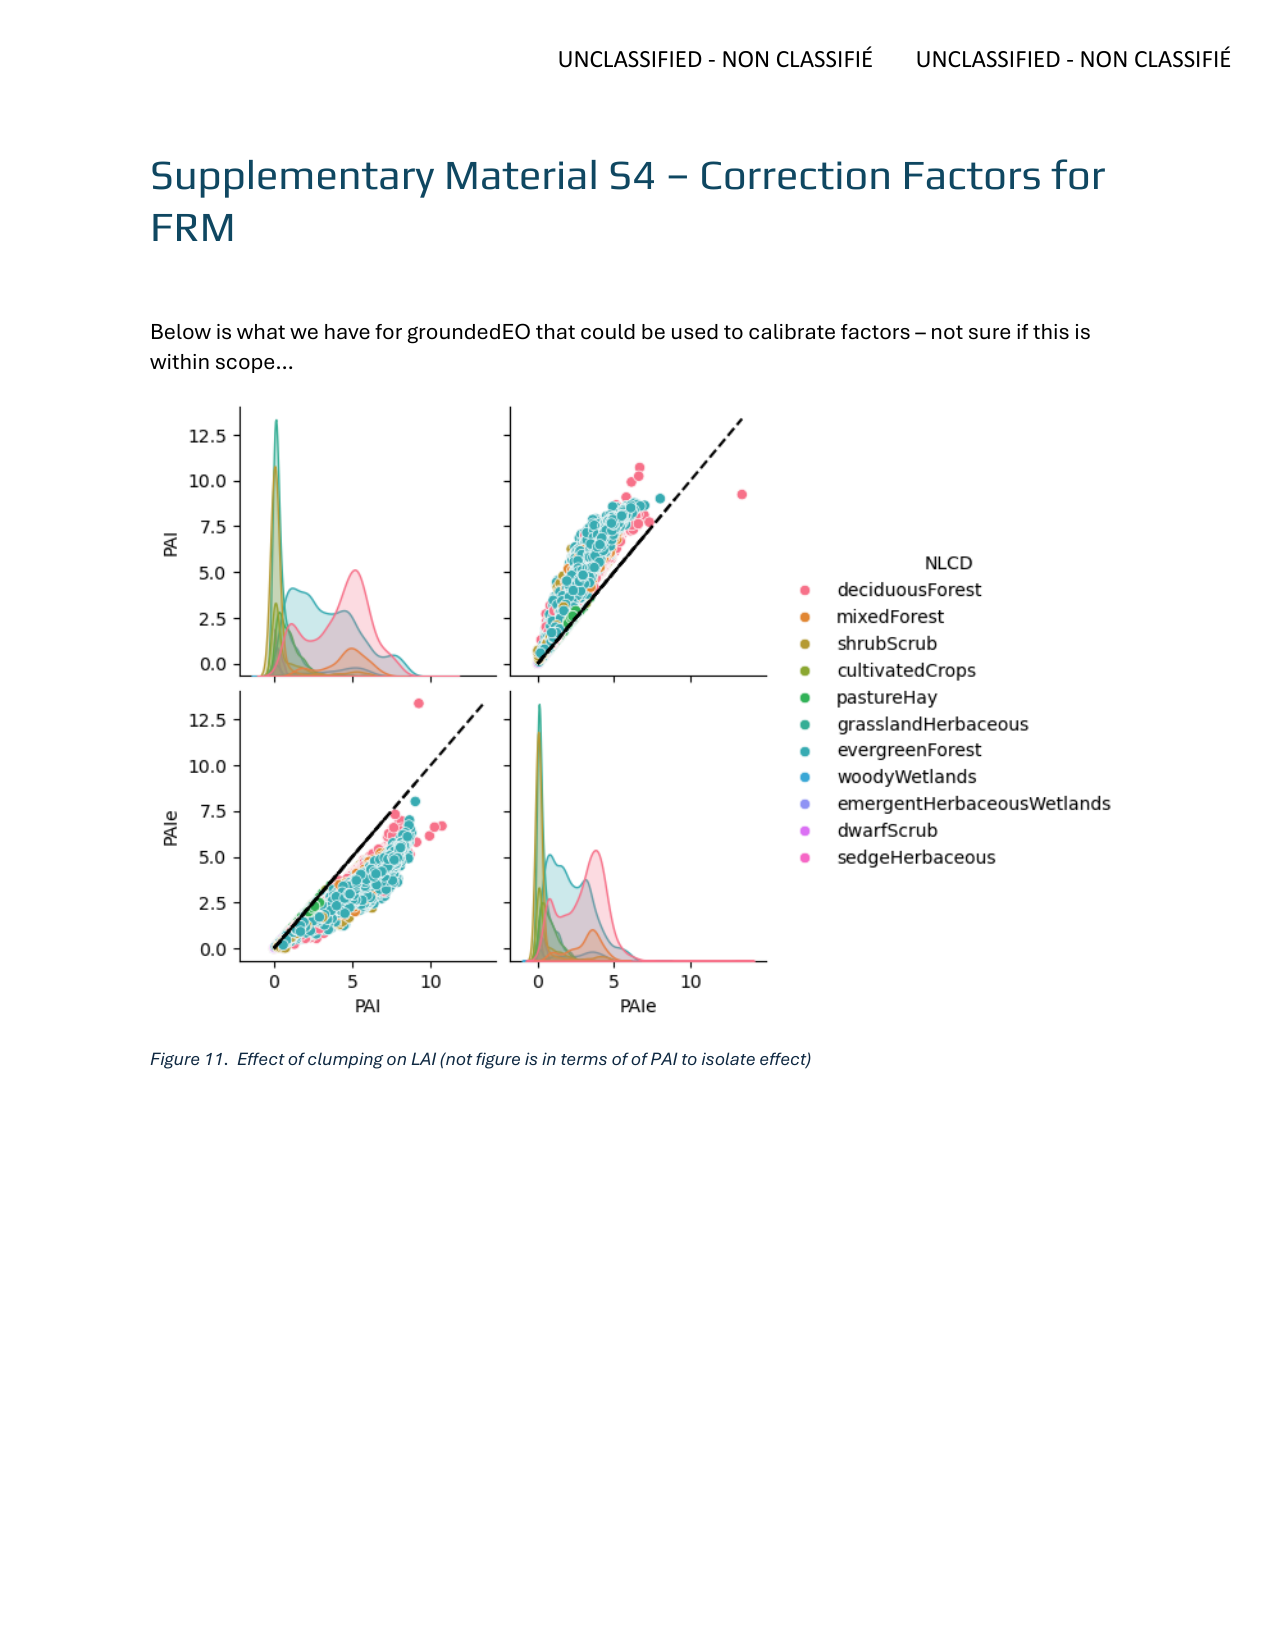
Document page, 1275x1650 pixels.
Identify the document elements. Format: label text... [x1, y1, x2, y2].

text Below is what we have for groundedEO that could be used to calibrate factors – not sure if this is within scope… [150, 318, 1125, 376]
picture [150, 394, 1125, 1029]
subtitle Supplementary Material S4 – Correction Factors for FRM [150, 150, 1125, 250]
